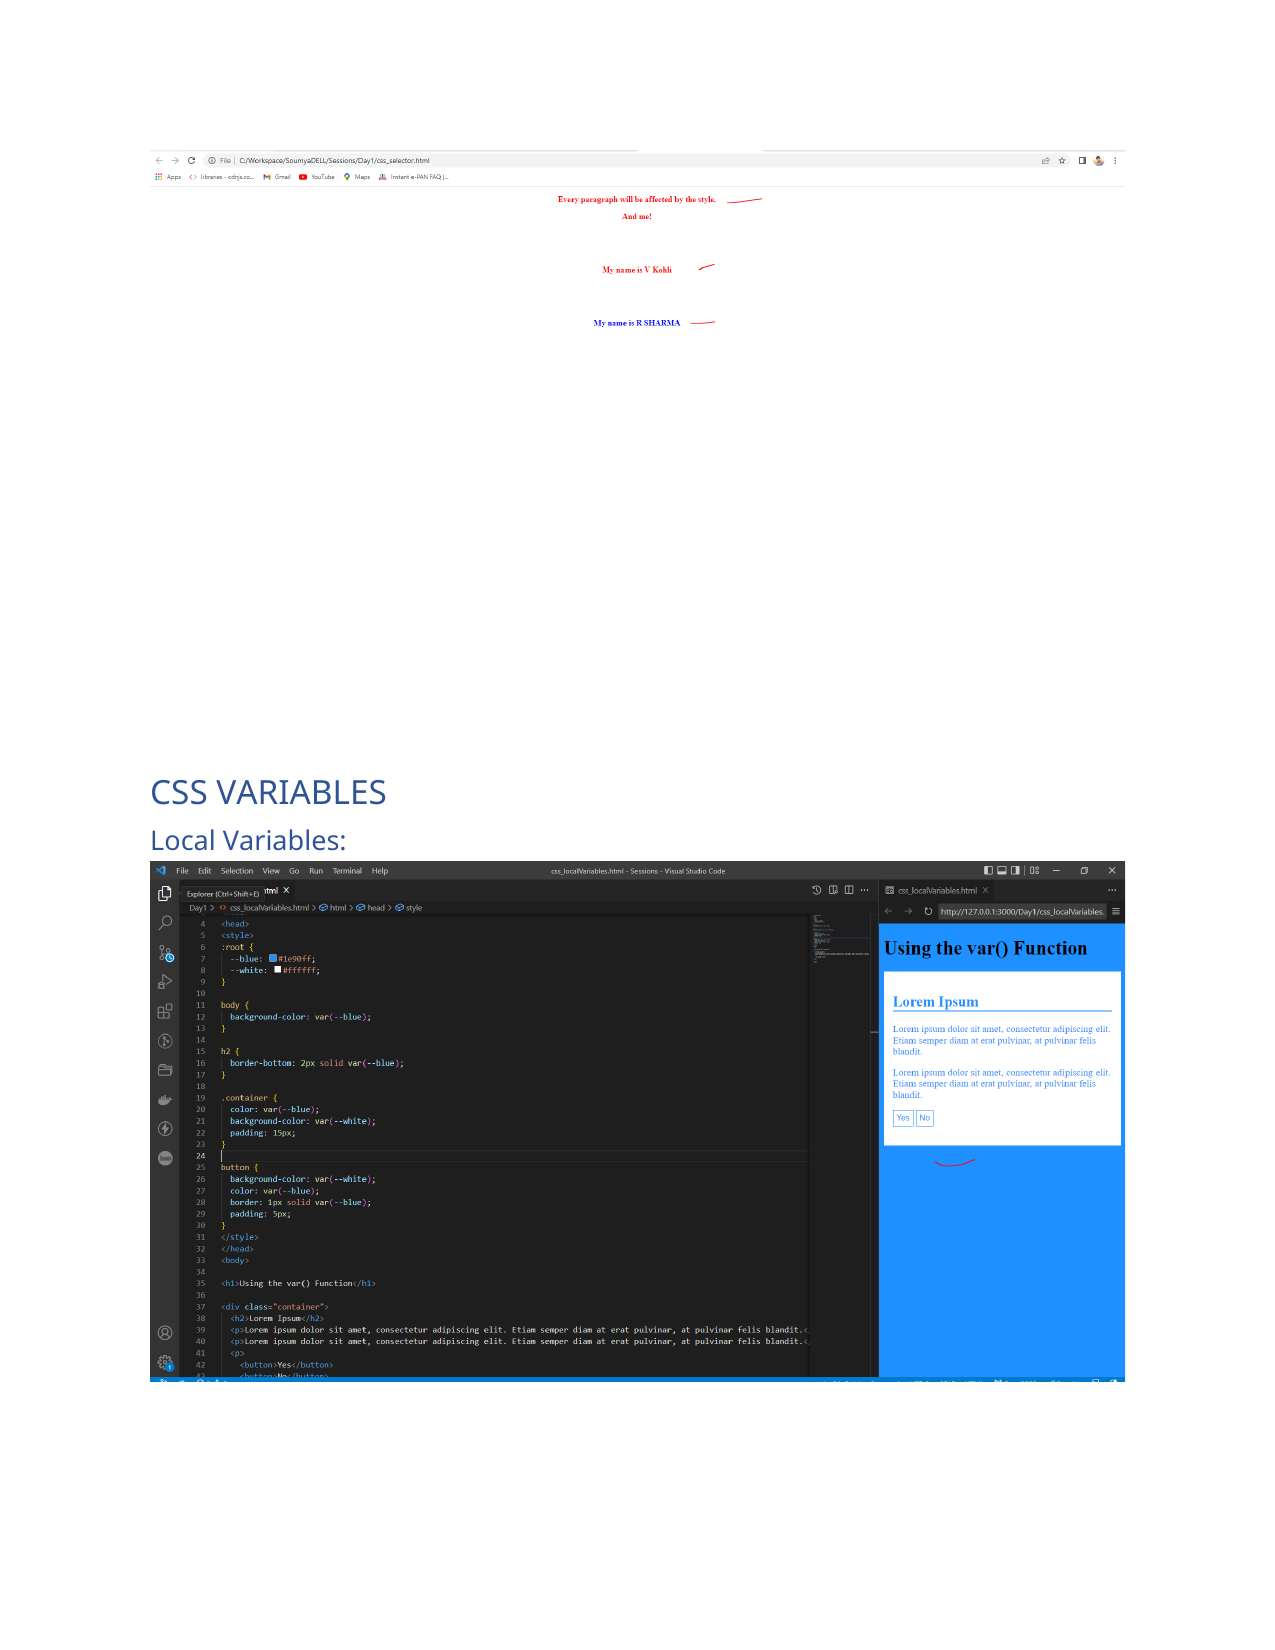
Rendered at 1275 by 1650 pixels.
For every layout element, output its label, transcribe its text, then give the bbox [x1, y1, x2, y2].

picture [150, 150, 1125, 554]
subtitle Local Variables: [150, 822, 1125, 858]
subtitle CSS VARIABLES [150, 768, 1125, 814]
picture [150, 861, 1125, 1382]
